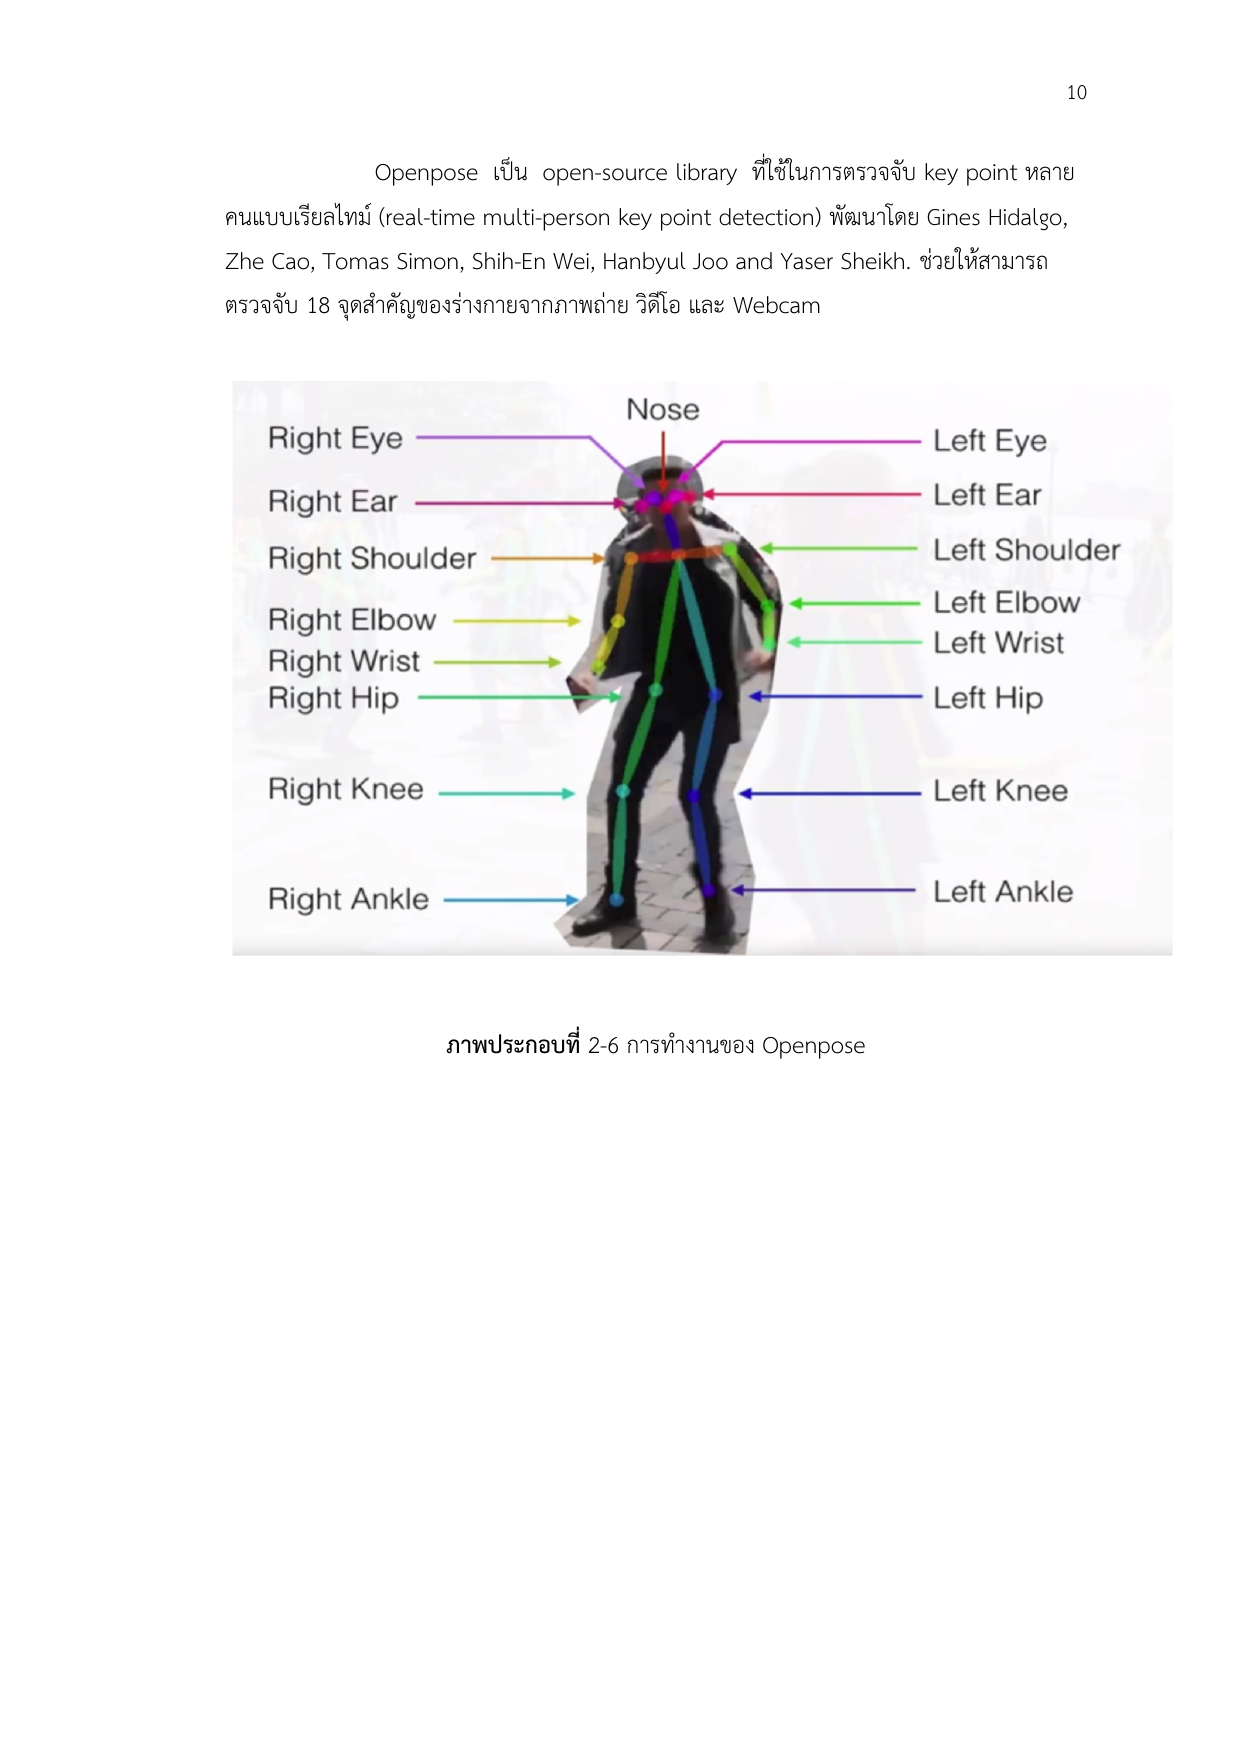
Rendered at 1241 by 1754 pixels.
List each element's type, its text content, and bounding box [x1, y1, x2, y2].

text Openpose เป็น open-source library ที่ใช้ในการตรวจจับ key point หลายคนแบบเรียลไทม์ (real-time multi-person key point detection) พัฒนาโดย Gines Hidalgo, Zhe Cao, Tomas Simon, Shih-En Wei, Hanbyul Joo and Yaser Sheikh. ช่วยให้สามารถตรวจจับ 18 จุดสำคัญของร่างกายจากภาพถ่าย วิดีโอ และ Webcam [225, 151, 1087, 329]
picture [232, 381, 1173, 956]
